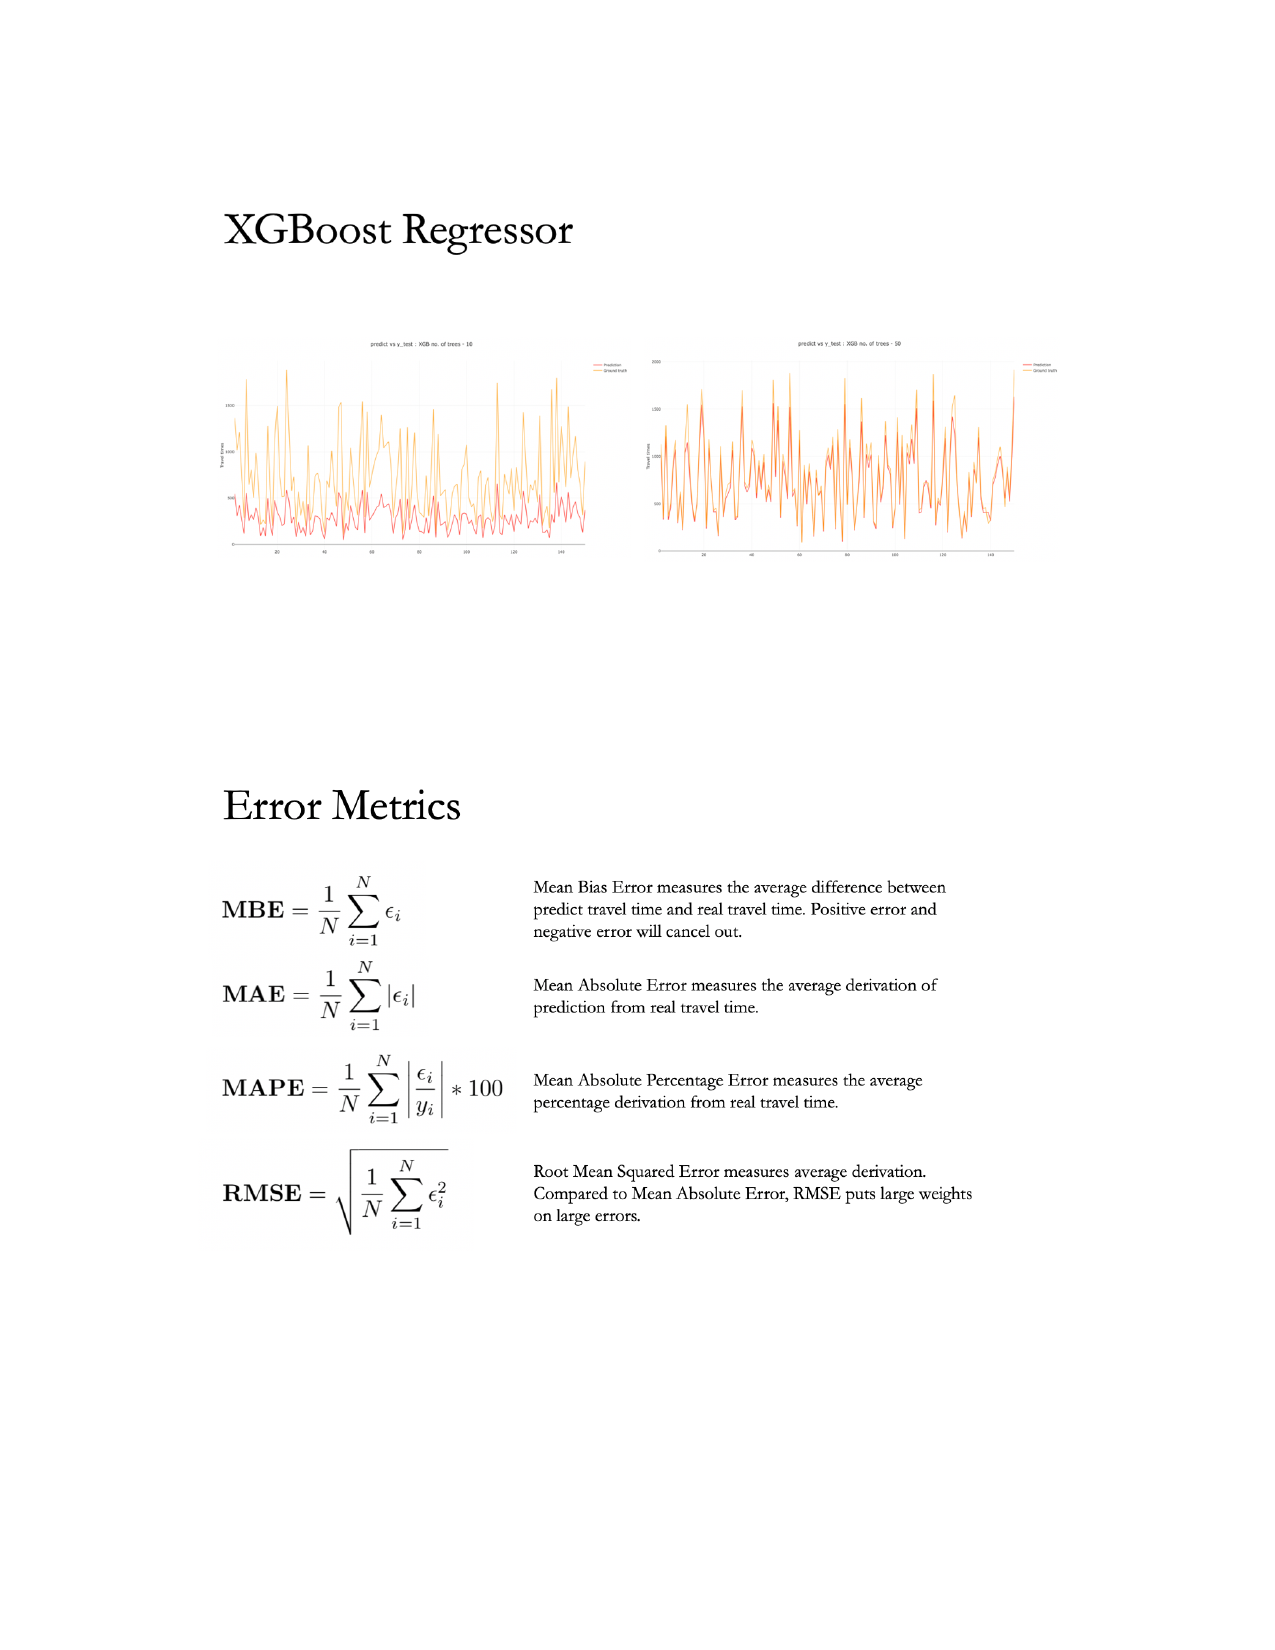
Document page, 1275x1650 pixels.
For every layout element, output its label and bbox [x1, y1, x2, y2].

picture [150, 150, 1125, 697]
picture [150, 725, 1125, 1274]
